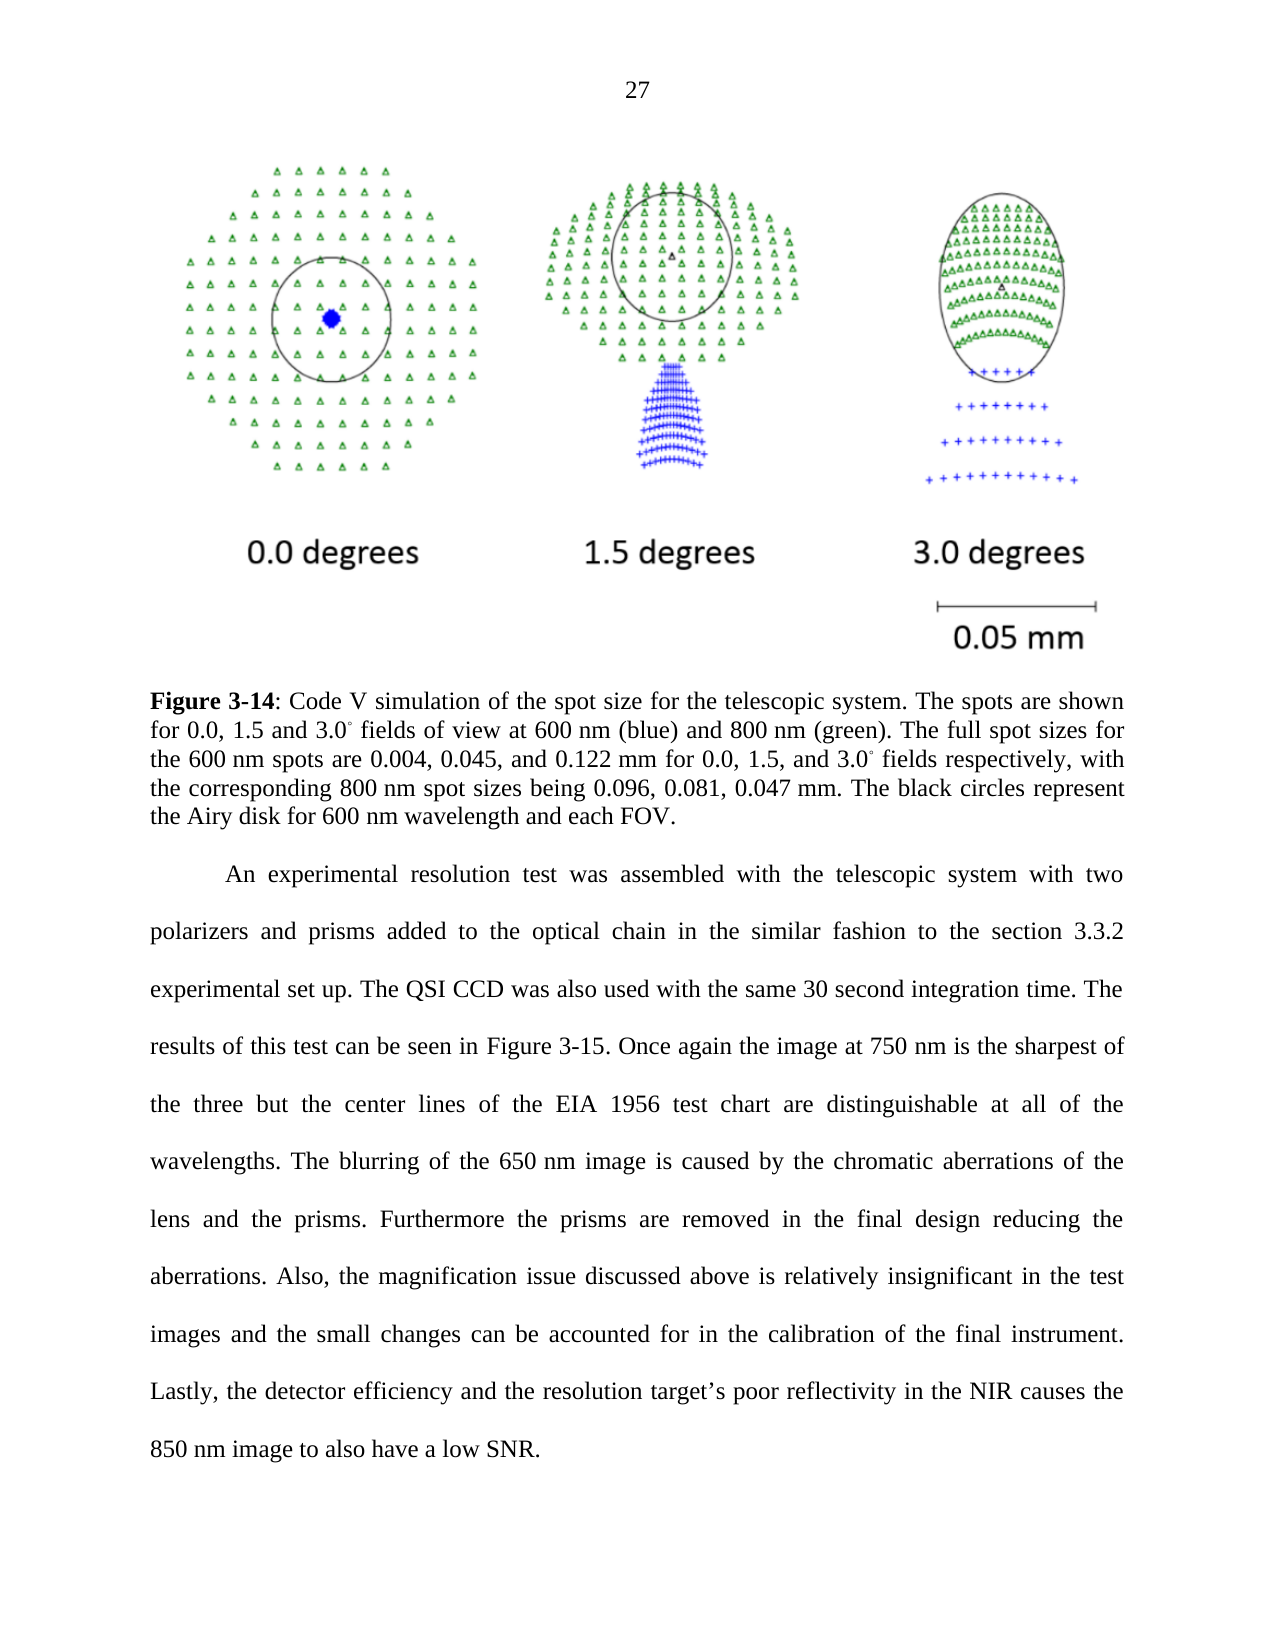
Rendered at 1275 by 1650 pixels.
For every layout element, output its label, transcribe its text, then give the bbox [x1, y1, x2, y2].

text Figure 3-14: Code V simulation of the spot size for the telescopic system. The spots are shown for 0.0, 1.5 and 3.0◦ fields of view at 600 nm (blue) and 800 nm (green). The full spot sizes for the 600 nm spots are 0.004, 0.045, and 0.122 mm for 0.0, 1.5, and 3.0◦ fields respectively, with the corresponding 800 nm spot sizes being 0.096, 0.081, 0.047 mm. The black circles represent the Airy disk for 600 nm wavelength and each FOV. [150, 686, 1125, 830]
picture [170, 150, 1105, 658]
text An experimental resolution test was assembled with the telescopic system with two polarizers and prisms added to the optical chain in the similar fashion to the section 3.3.2 experimental set up. The QSI CCD was also used with the same 30 second integration time. The results of this test can be seen in Figure 3-15. Once again the image at 750 nm is the sharpest of the three but the center lines of the EIA 1956 test chart are distinguishable at all of the wavelengths. The blurring of the 650 nm image is caused by the chromatic aberrations of the lens and the prisms. Furthermore the prisms are removed in the final design reducing the aberrations. Also, the magnification issue discussed above is relatively insignificant in the test images and the small changes can be accounted for in the calibration of the final instrument. Lastly, the detector efficiency and the resolution target’s poor reflectivity in the NIR causes the 850 nm image to also have a low SNR. [150, 859, 1125, 1463]
